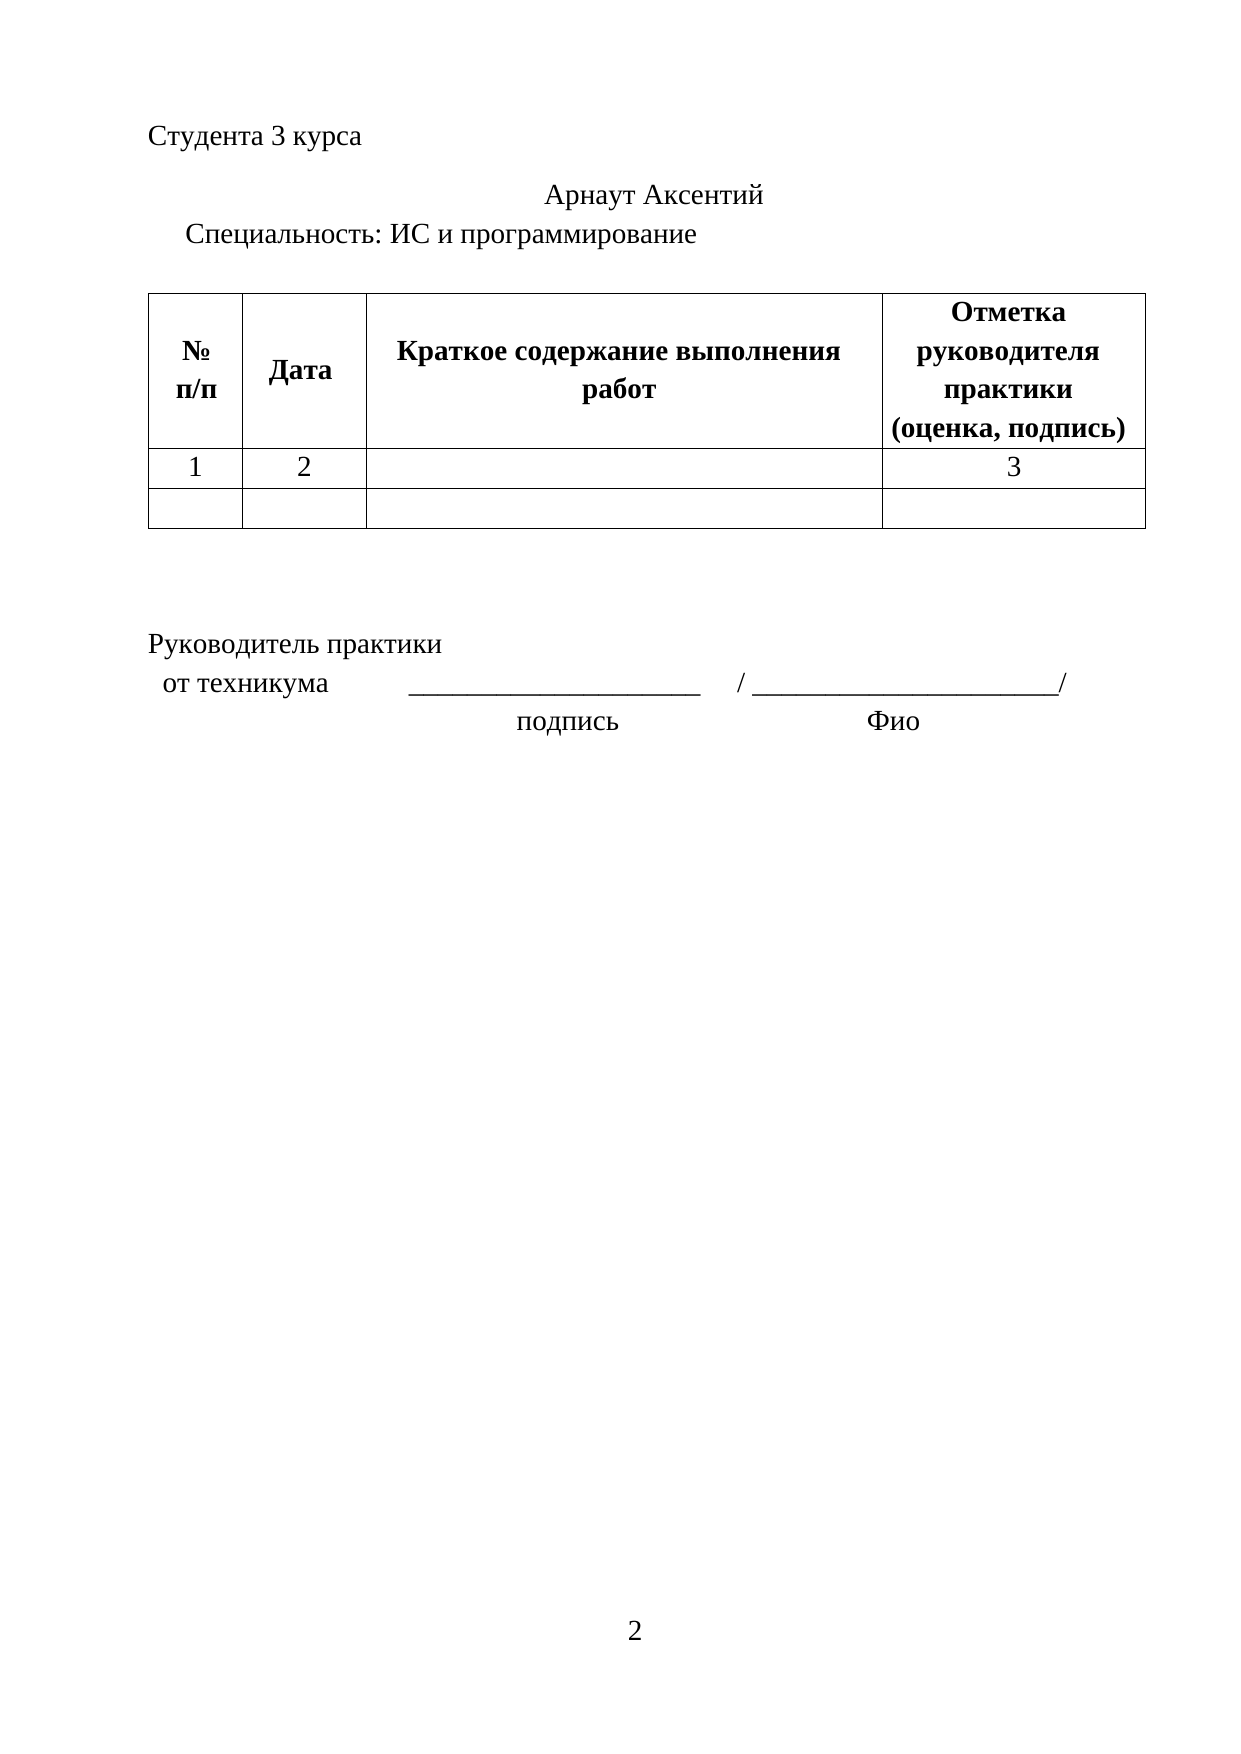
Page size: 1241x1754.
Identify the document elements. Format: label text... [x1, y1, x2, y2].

table_cell 3 [883, 449, 1145, 488]
table_cell [883, 489, 1145, 527]
table_cell 2 [243, 449, 366, 488]
table_cell [367, 489, 882, 527]
text Специальность: ИС и программирование [185, 216, 1122, 249]
text Студента 3 курса [148, 118, 1122, 152]
table_cell [149, 489, 242, 527]
table_header № п/п [149, 294, 242, 448]
text от техникума ____________________ / _____________________/ [148, 665, 1122, 698]
text Руководитель практики [148, 626, 1122, 660]
text подпись Фио [443, 703, 1122, 737]
table_cell 1 [149, 449, 242, 488]
table_header Краткое содержание выполнения работ [367, 294, 882, 448]
table_header Дата [243, 294, 366, 448]
table_header Отметка руководителя практики (оценка, подпись) [883, 294, 1145, 448]
table_cell [367, 449, 882, 488]
text Арнаут Аксентий [185, 177, 1122, 211]
table_cell [243, 489, 366, 527]
